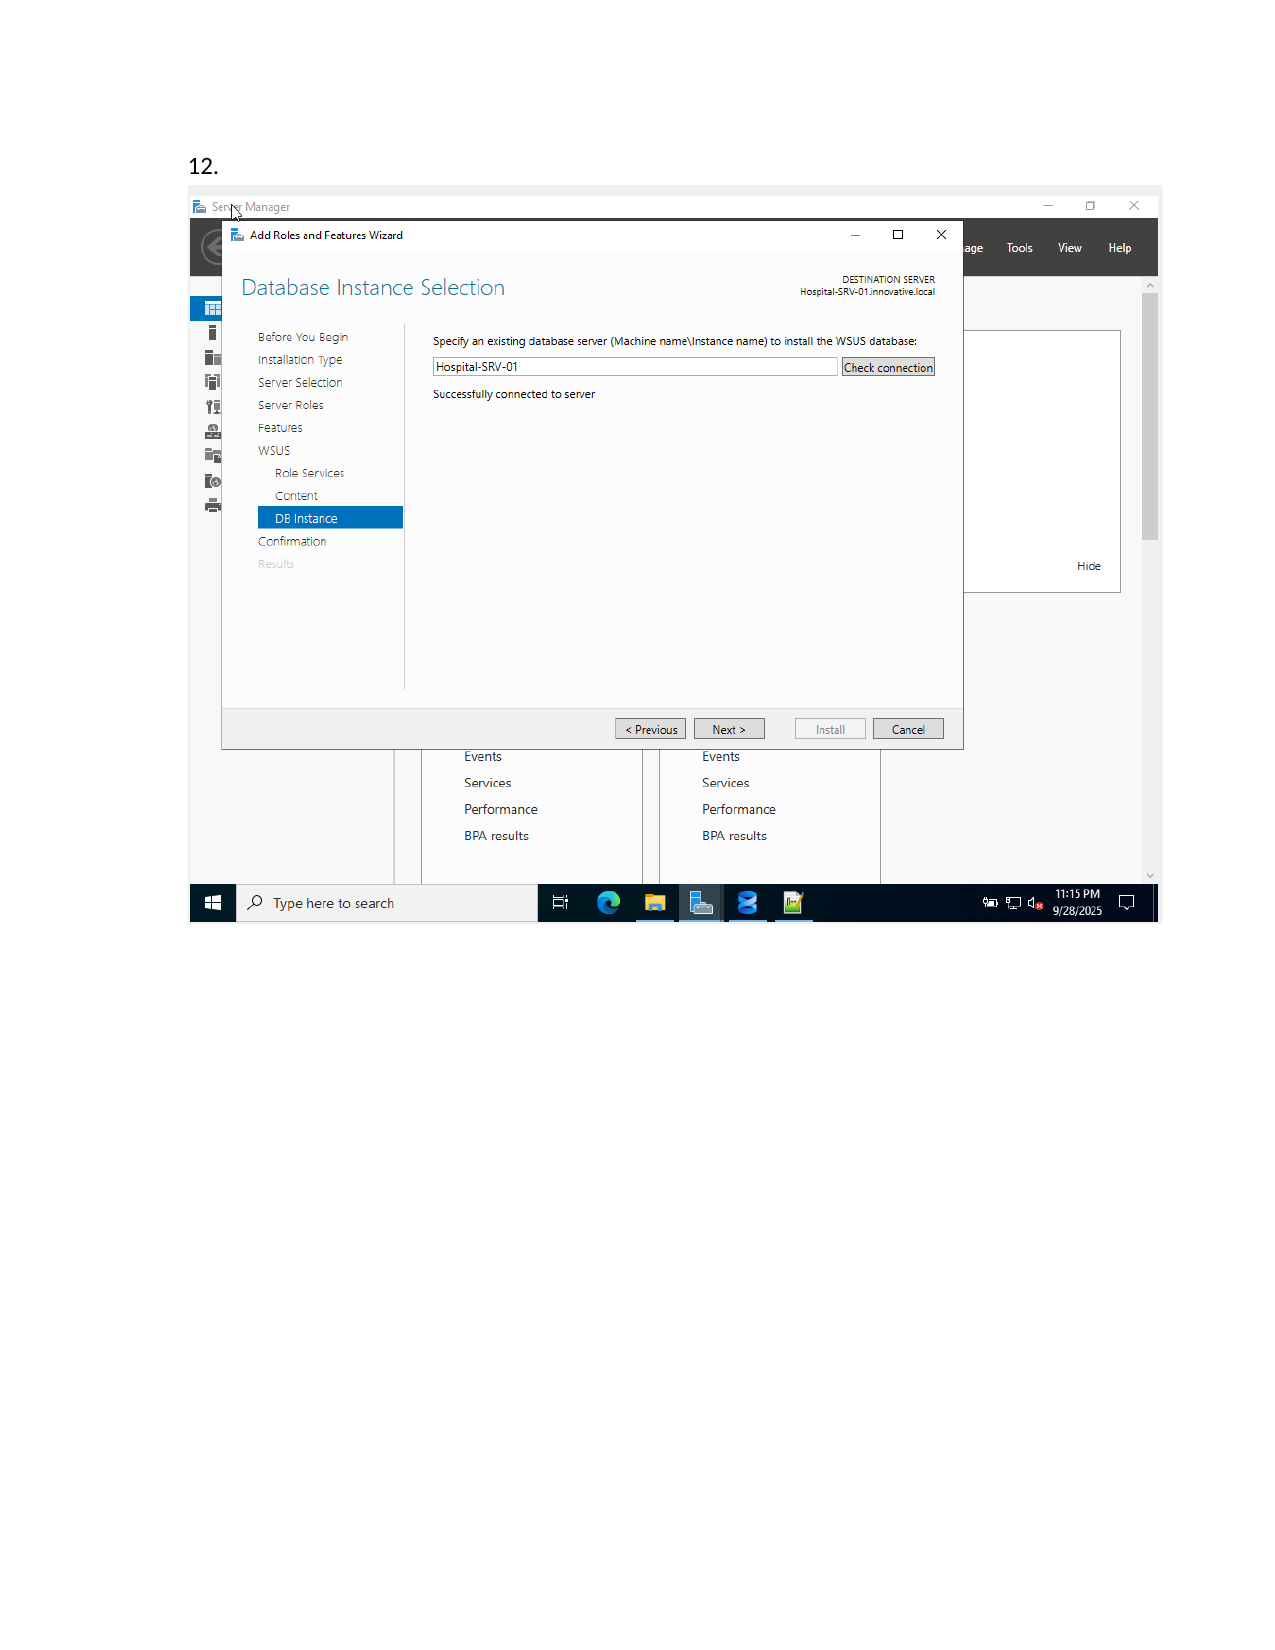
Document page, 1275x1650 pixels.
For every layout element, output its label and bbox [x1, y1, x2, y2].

picture [187, 185, 1163, 924]
